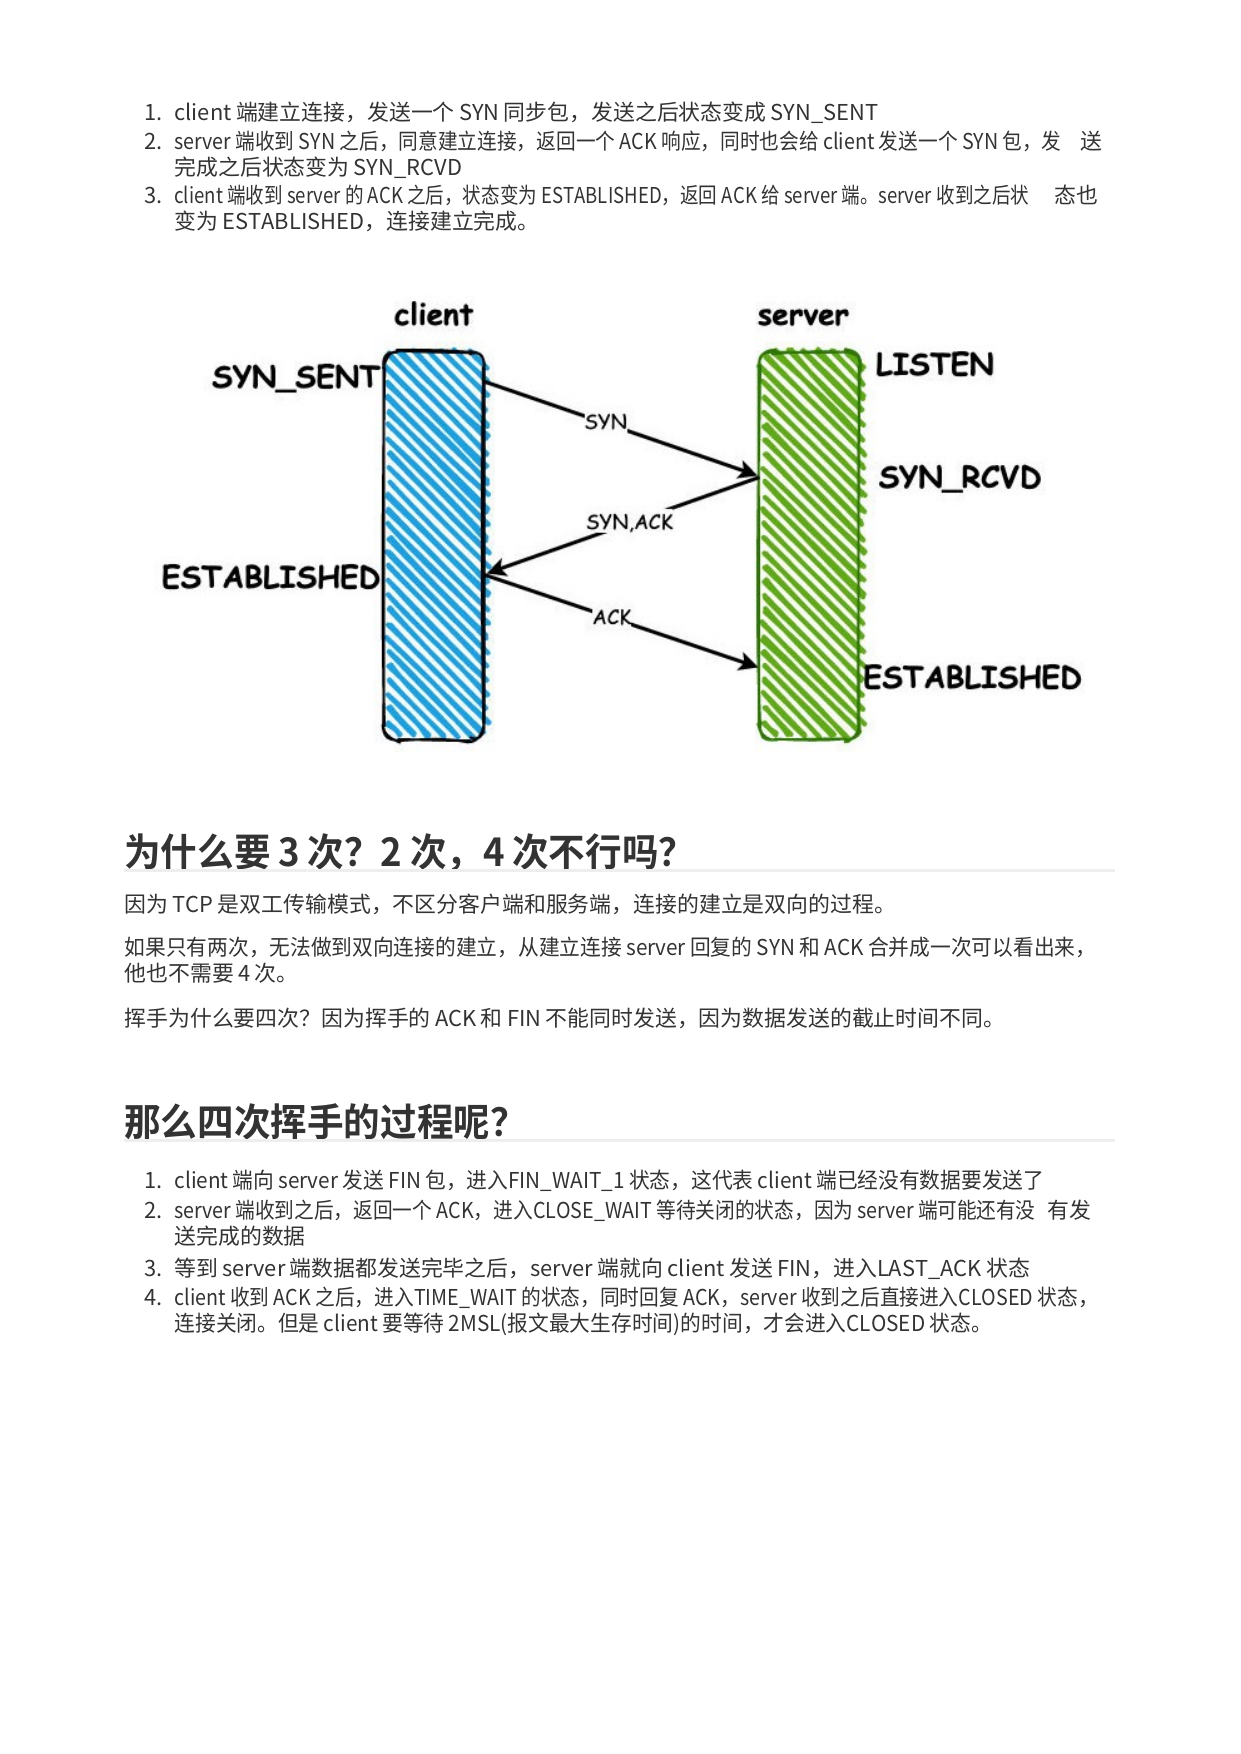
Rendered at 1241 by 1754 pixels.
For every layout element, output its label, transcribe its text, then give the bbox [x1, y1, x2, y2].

list client端收到server的ACK之后，状态变为ESTABLISHED，返回ACK给server端。server收到之后状 态也变为ESTABLISHED，连接建⽴完成。 [144, 182, 1115, 236]
text 因为TCP是双⼯传输模式，不区分客户端和服务端，连接的建⽴是双向的过程。 [124, 887, 1128, 918]
subtitle 那么四次挥⼿的过程呢？ [124, 1083, 1128, 1150]
list client收到ACK之后，进⼊TIME_WAIT的状态，同时回复ACK，server收到之后直接进⼊CLOSED状态，连接关闭。但是client要等待2MSL(报⽂最⼤⽣存时间)的时间，才会进⼊CLOSED状态。 [144, 1284, 1109, 1337]
list 等到server端数据都发送完毕之后，server端就向client发送FIN，进⼊LAST_ACK状态 [144, 1250, 1128, 1282]
list server端收到之后，返回⼀个ACK，进⼊CLOSE_WAIT等待关闭的状态，因为server端可能还有没 有发送完成的数据 [144, 1197, 1099, 1250]
picture [154, 295, 1085, 752]
list server端收到SYN之后，同意建⽴连接，返回⼀个ACK响应，同时也会给client发送⼀个SYN包，发 送完成之后状态变为SYN_RCVD [144, 128, 1108, 182]
text 挥⼿为什么要四次？因为挥⼿的ACK和FIN不能同时发送，因为数据发送的截⽌时间不同。 [124, 1001, 1128, 1033]
list client端向server发送FIN包，进⼊FIN_WAIT_1状态，这代表client端已经没有数据要发送了 [144, 1159, 1128, 1195]
list client端建⽴连接，发送⼀个SYN同步包，发送之后状态变成SYN_SENT [144, 91, 1128, 127]
subtitle 为什么要3次？2次，4次不⾏吗？ [124, 821, 1128, 877]
text 如果只有两次，⽆法做到双向连接的建⽴，从建⽴连接server回复的SYN和ACK合并成⼀次可以看出来， 他也不需要4次。 [124, 934, 1115, 988]
